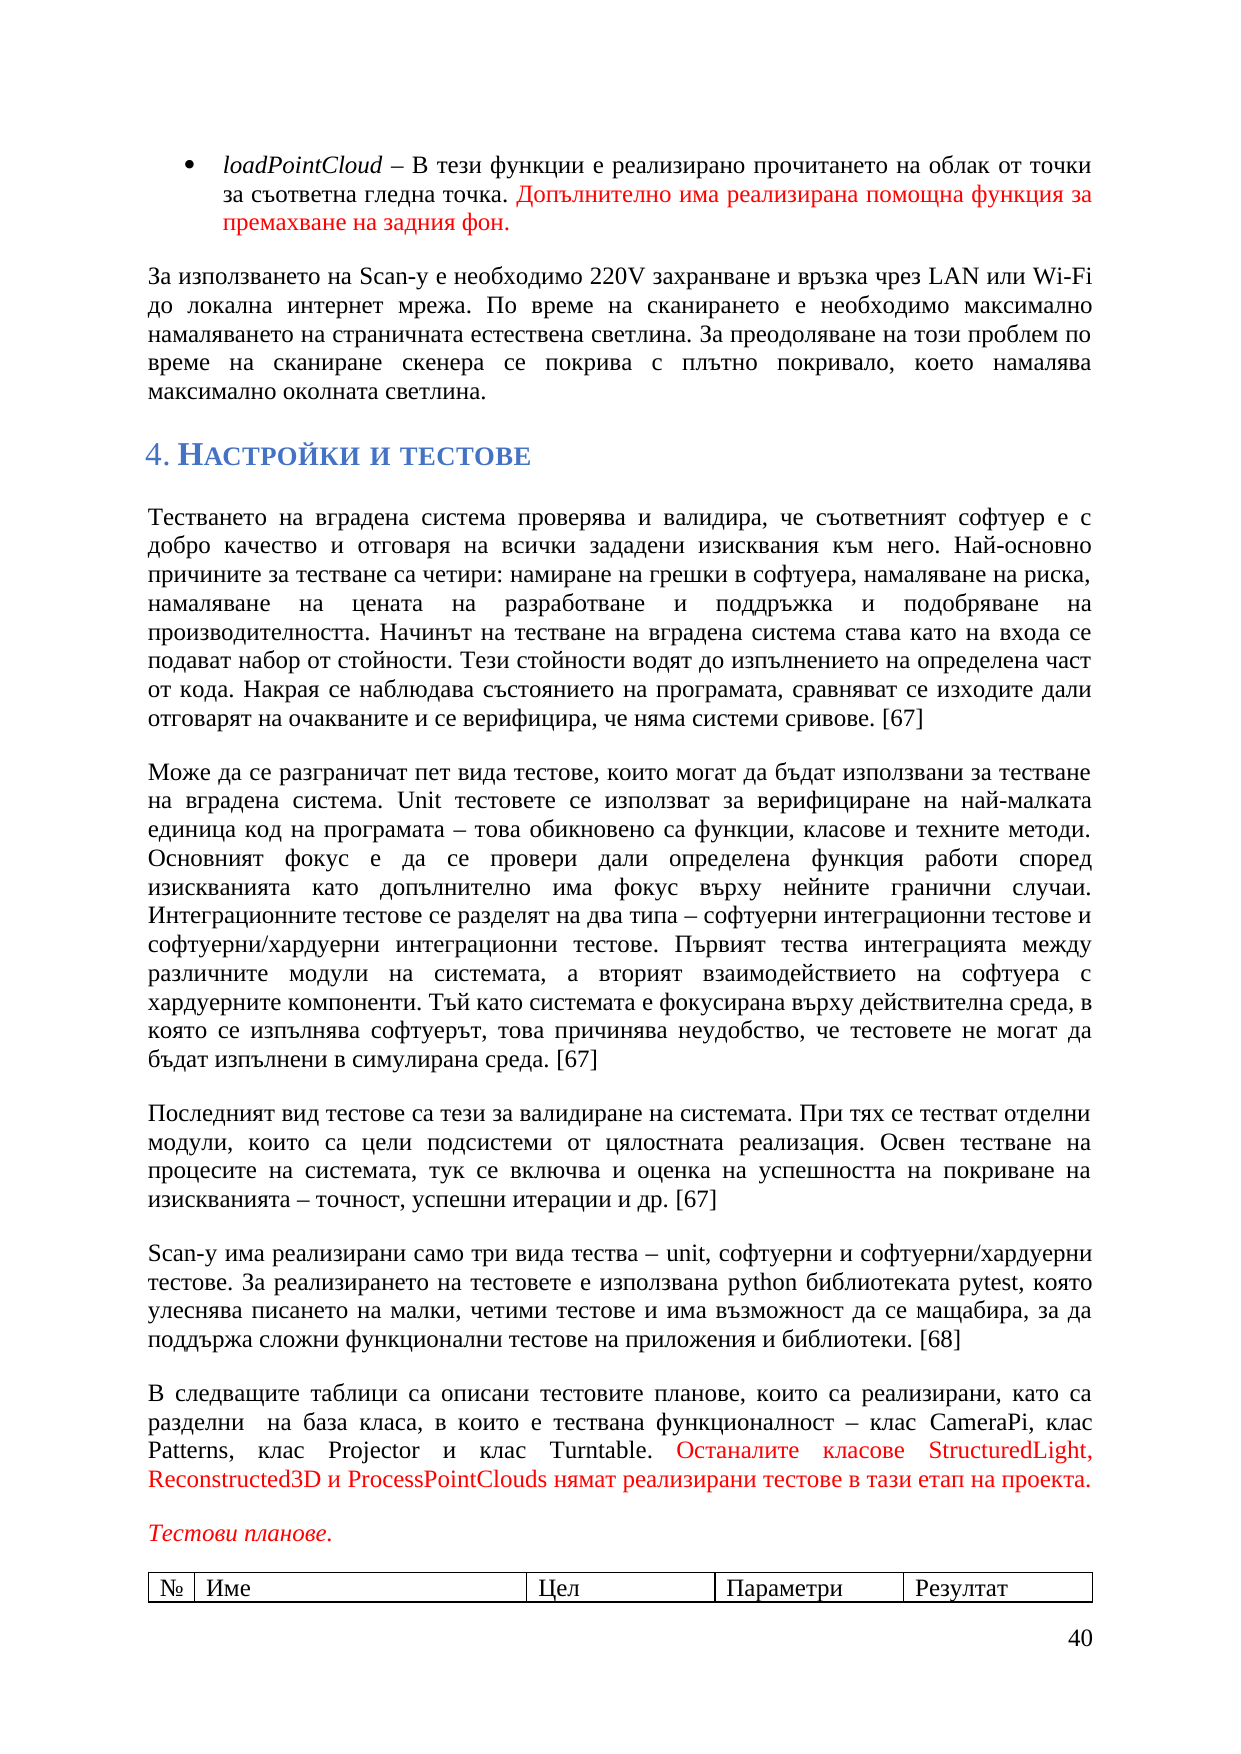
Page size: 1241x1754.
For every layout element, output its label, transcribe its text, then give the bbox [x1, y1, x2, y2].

text За използването на Scan-y е необходимо 220V захранване и връзка чрез LAN или Wi-Fi до локална интернет мрежа. По време на сканирането e необходимо максимално намаляването на страничната естествена светлина. За преодоляване на този проблем по време на сканиране скенера се покрива с плътно покривало, което намалява максимално околната светлина. [148, 261, 1093, 405]
text Последният вид тестове са тези за валидиране на системата. При тях се тестват отделни модули, които са цели подсистеми от цялостната реализация. Освен тестване на процесите на системата, тук се включва и оценка на успешността на покриване на изискванията – точност, успешни итерации и др. [67] [148, 1098, 1093, 1213]
text Scan-y има реализирани само три вида тества – unit, софтуерни и софтуерни/хардуерни тестове. За реализирането на тестовете е използвана python библиотеката pytest, която улеснява писането на малки, четими тестове и има възможност да се мащабира, за да поддържа сложни функционални тестове на приложения и библиотеки. [68] [148, 1238, 1093, 1353]
text Тестването на вградена система проверява и валидира, че съответният софтуер е с добро качество и отговаря на всички зададени изисквания към него. Най-основно причините за тестване са четири: намиране на грешки в софтуера, намаляване на риска, намаляване на цената на разработване и поддръжка и подобряване на производителността. Начинът на тестване на вградена система става като на входа се подават набор от стойности. Тези стойности водят до изпълнението на определена част от кода. Накрая се наблюдава състоянието на програмата, сравняват се изходите дали отговарят на очакваните и се верифицира, че няма системи сривове. [67] [148, 502, 1093, 732]
list loadPointCloud – В тези функции е реализирано прочитането на облак от точки за съответна гледна точка. Допълнително има реализирана помощна функция за премахване на задния фон. [185, 150, 1093, 236]
table_header № [149, 1573, 194, 1601]
text Тестови планове. [148, 1518, 1093, 1547]
table_header Резултат [904, 1573, 1092, 1601]
table_header Параметри [716, 1573, 903, 1601]
text Може да се разграничат пет вида тестове, които могат да бъдат използвани за тестване на вградена система. Unit тестовете се използват за верифициране на най-малката единица код на програмата – това обикновено са функции, класове и техните методи. Основният фокус е да се провери дали определена функция работи според изискванията като допълнително има фокус върху нейните гранични случаи. Интеграционните тестове се разделят на два типа – софтуерни интеграционни тестове и софтуерни/хардуерни интеграционни тестове. Първият тества интеграцията между различните модули на системата, а вторият взаимодействието на софтуера с хардуерните компоненти. Тъй като системата е фокусирана върху действителна среда, в която се изпълнява софтуерът, това причинява неудобство, че тестовете не могат да бъдат изпълнени в симулирана среда. [67] [148, 757, 1093, 1073]
text В следващите таблици са описани тестовите планове, които са реализирани, като са разделни на база класа, в които е тествана функционалност – клас CameraPi, клас Patterns, клас Projector и клас Turntable. Останалите класове StructuredLight, Reconstructed3D и ProcessPointClouds нямат реализирани тестове в тази етап на проекта. [148, 1378, 1093, 1493]
table_header Име [195, 1573, 526, 1601]
table_header Цел [527, 1573, 714, 1601]
subtitle Настройки и тестове [170, 434, 1093, 472]
